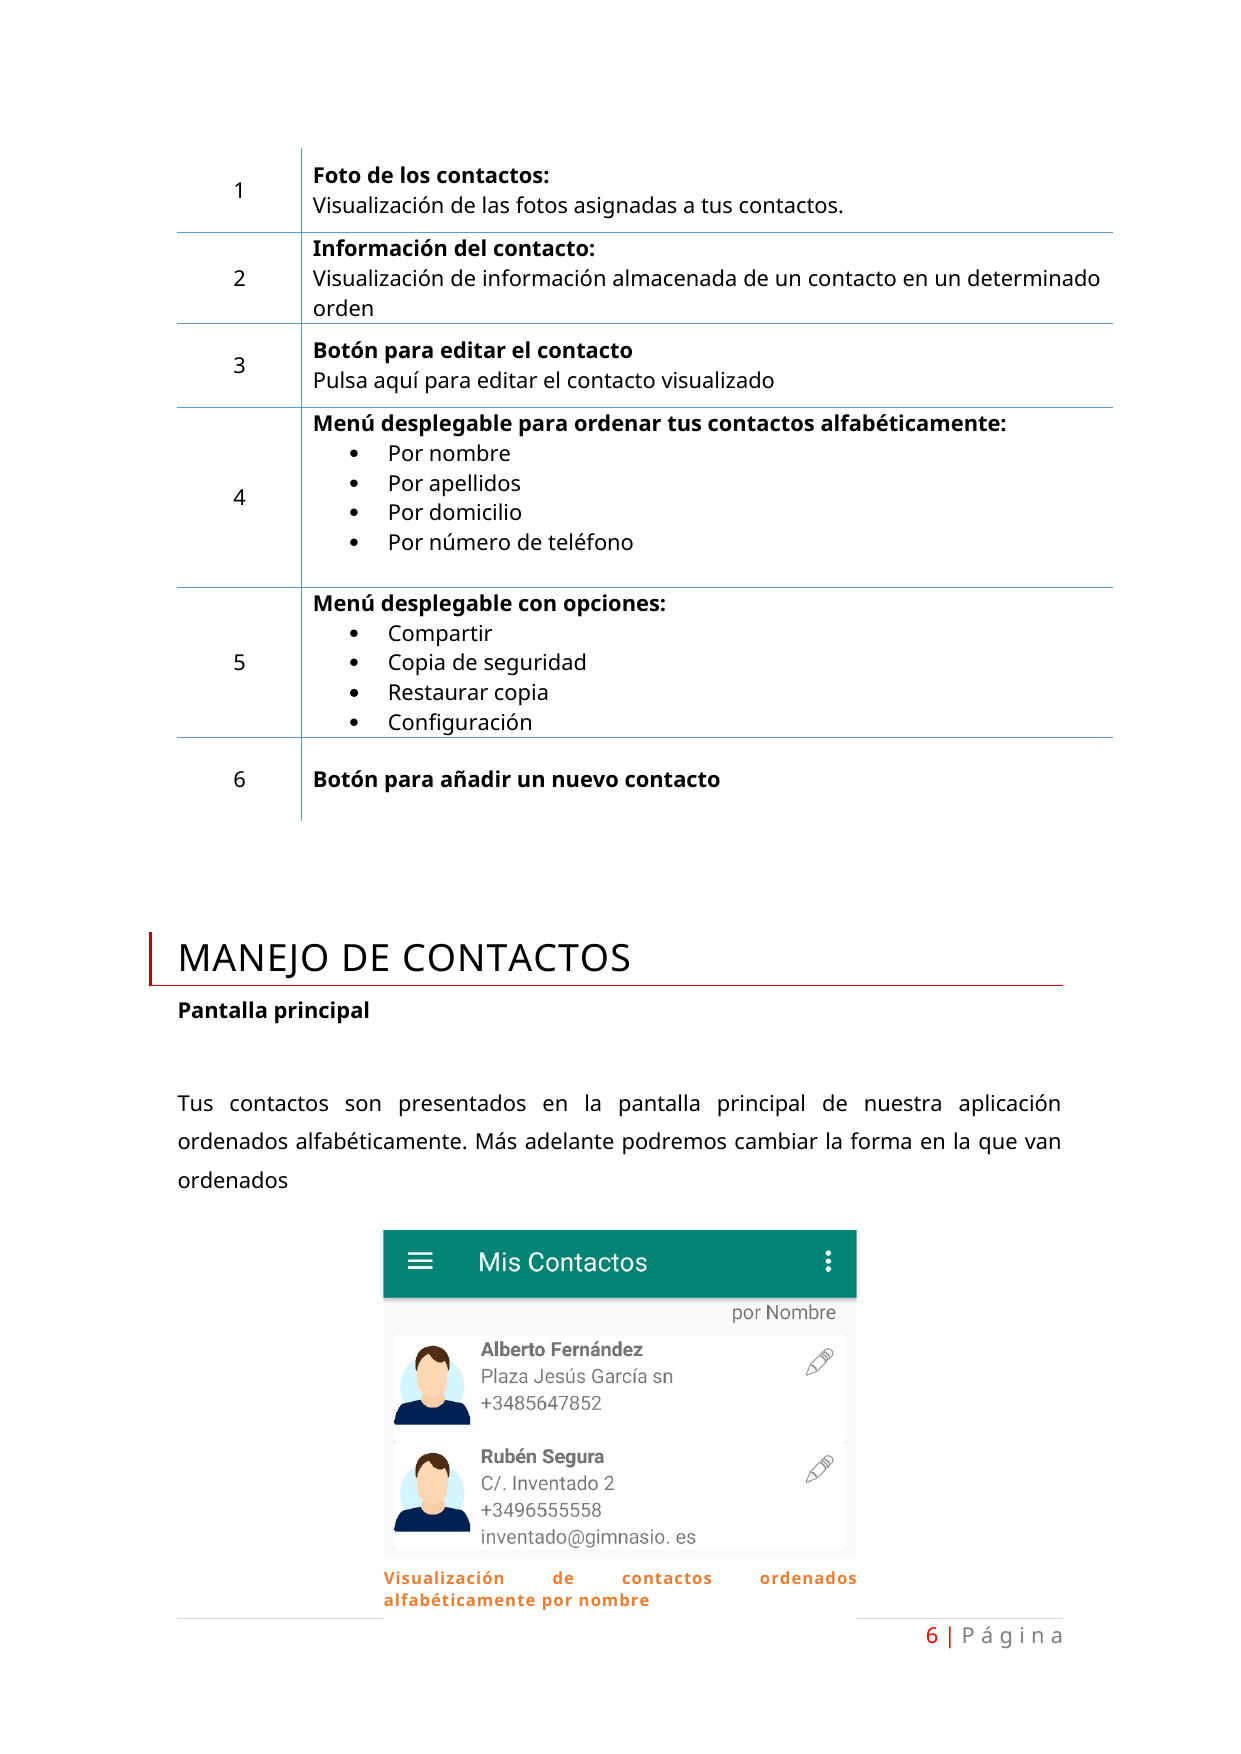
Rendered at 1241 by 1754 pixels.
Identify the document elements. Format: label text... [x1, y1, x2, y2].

text Pantalla principal [177, 995, 1063, 1024]
subtitle MANEJO DE CONTACTOS [152, 932, 1063, 985]
table_cell Información del contacto: Visualización de información almacenada de un contacto en un determinado orden [302, 233, 1113, 322]
table_cell 2 [177, 233, 301, 322]
picture [383, 1230, 857, 1557]
table_cell 3 [177, 324, 301, 407]
table_cell Menú desplegable para ordenar tus contactos alfabéticamente: Por nombre Por apellidos Por domicilio Por número de teléfono [302, 408, 1113, 587]
table_header 1 [177, 148, 301, 232]
table_cell 4 [177, 408, 301, 587]
table_header Foto de los contactos: Visualización de las fotos asignadas a tus contactos. [302, 148, 1113, 232]
table_cell 5 [177, 588, 301, 737]
text Tus contactos son presentados en la pantalla principal de nuestra aplicación ordenados alfabéticamente. Más adelante podremos cambiar la forma en la que van ordenados [177, 1088, 1063, 1195]
table_cell Botón para editar el contacto Pulsa aquí para editar el contacto visualizado [302, 324, 1113, 407]
table_cell 6 [177, 738, 301, 821]
table_cell Menú desplegable con opciones: Compartir Copia de seguridad Restaurar copia Configuración [302, 588, 1113, 737]
table_cell Botón para añadir un nuevo contacto [302, 738, 1113, 821]
